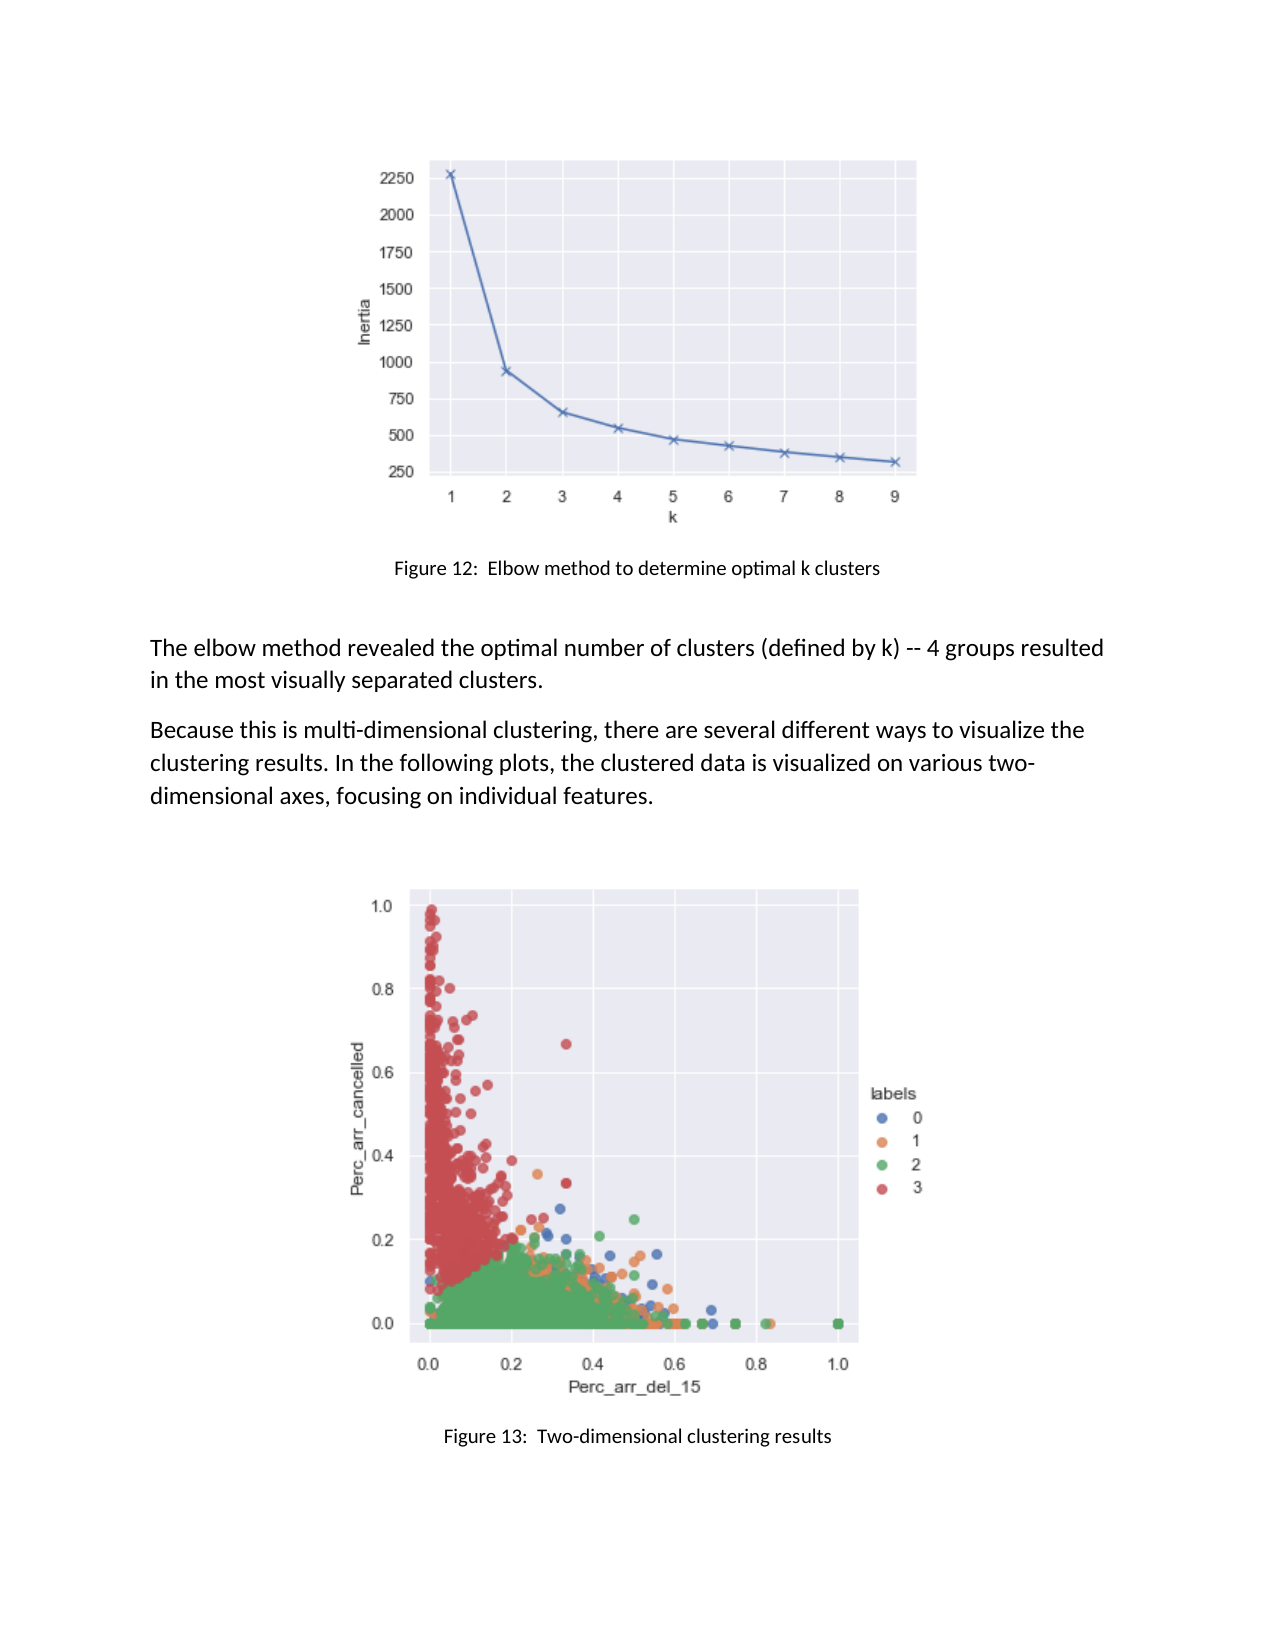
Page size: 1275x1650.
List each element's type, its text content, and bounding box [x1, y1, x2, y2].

text The elbow method revealed the optimal number of clusters (defined by k) -- 4 groups resulted in the most visually separated clusters. [150, 632, 1125, 695]
text Because this is multi-dimensional clustering, there are several different ways to visualize the clustering results. In the following plots, the clustered data is visualized on various two-dimensional axes, focusing on individual features. [150, 714, 1125, 811]
picture [348, 150, 927, 536]
subtitle Figure 12: Elbow method to determine optimal k clusters [150, 555, 1125, 580]
subtitle Figure 13: Two-dimensional clustering results [150, 1423, 1125, 1449]
picture [339, 879, 936, 1405]
